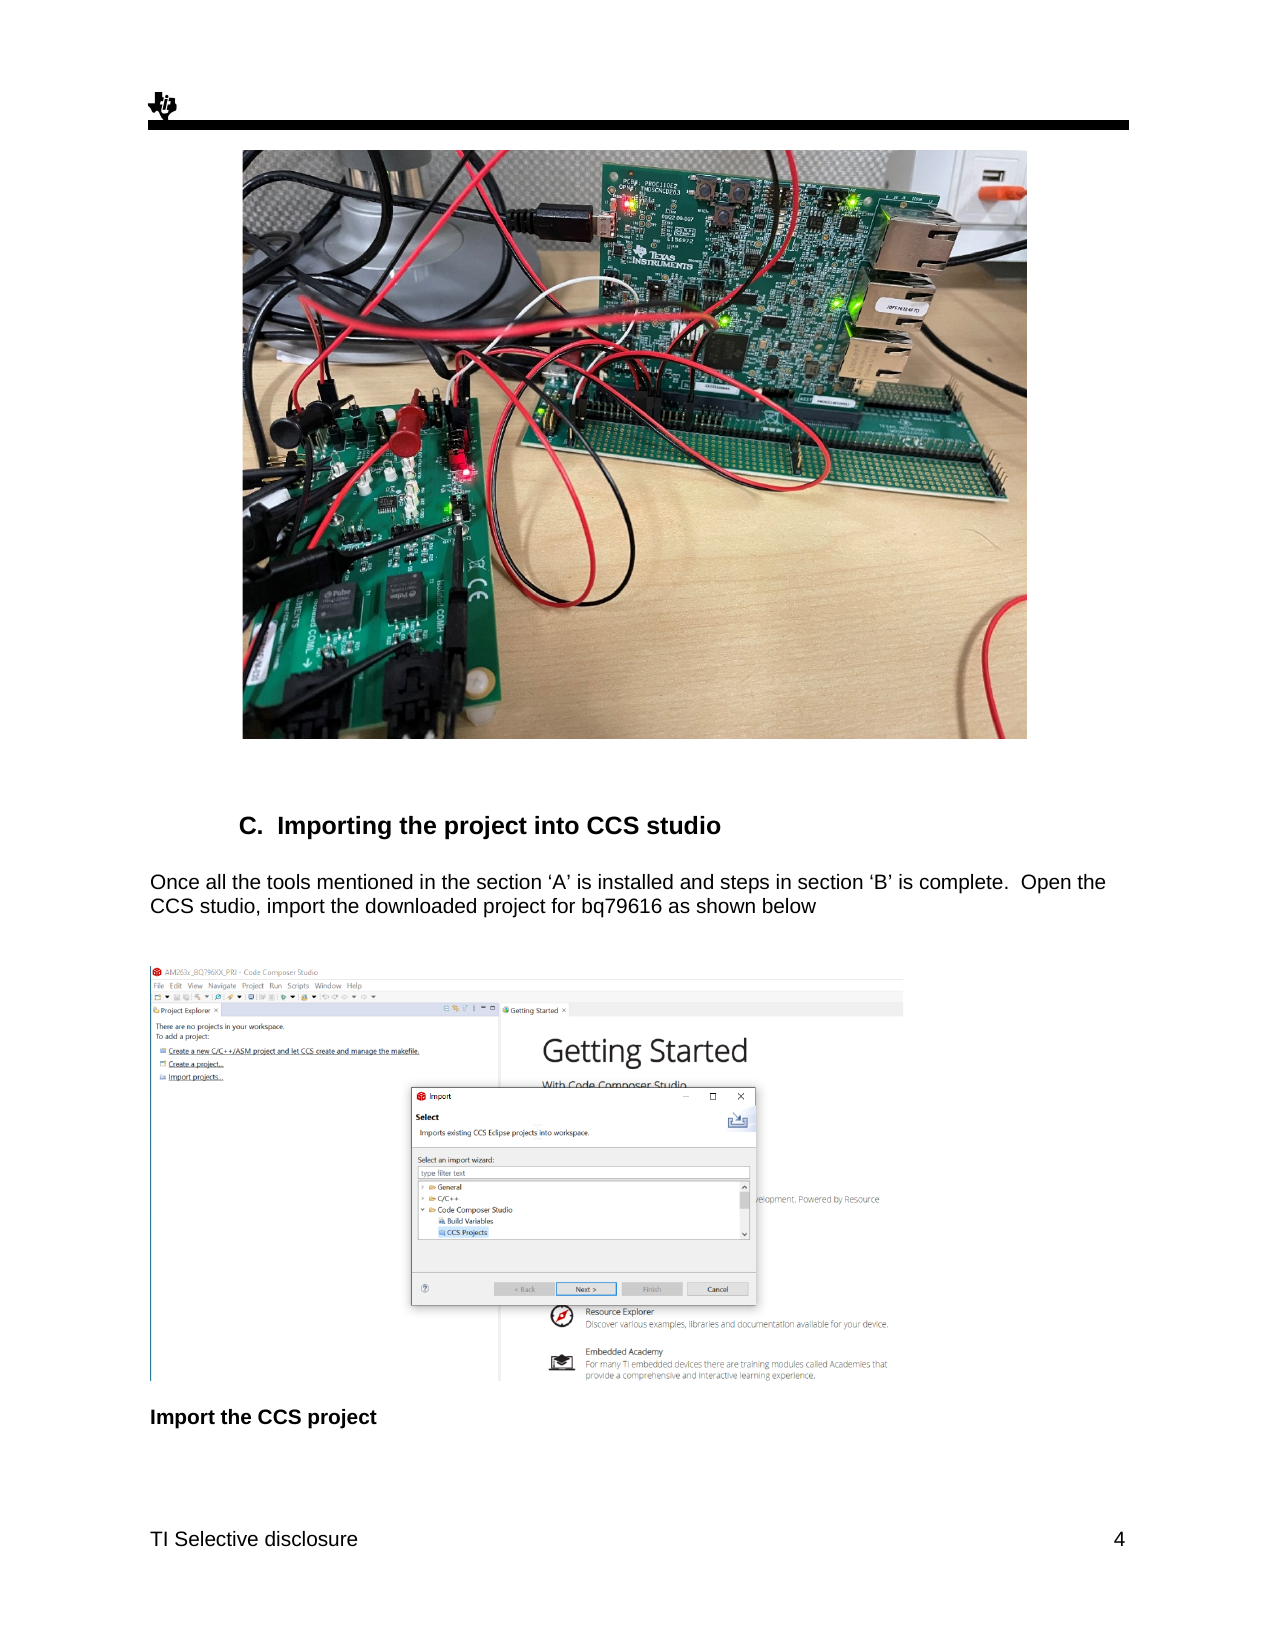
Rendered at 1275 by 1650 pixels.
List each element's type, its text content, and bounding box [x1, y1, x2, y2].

picture [150, 966, 904, 1381]
picture [147, 92, 178, 120]
subtitle Importing the project into CCS studio [238, 811, 1125, 840]
text Once all the tools mentioned in the section ‘A’ is installed and steps in section ‘B’ is complete. Open the CCS studio, import the downloaded project for bq79616 as shown below [150, 870, 1125, 918]
text Import the CCS project [150, 1404, 1125, 1428]
picture [242, 150, 1027, 739]
